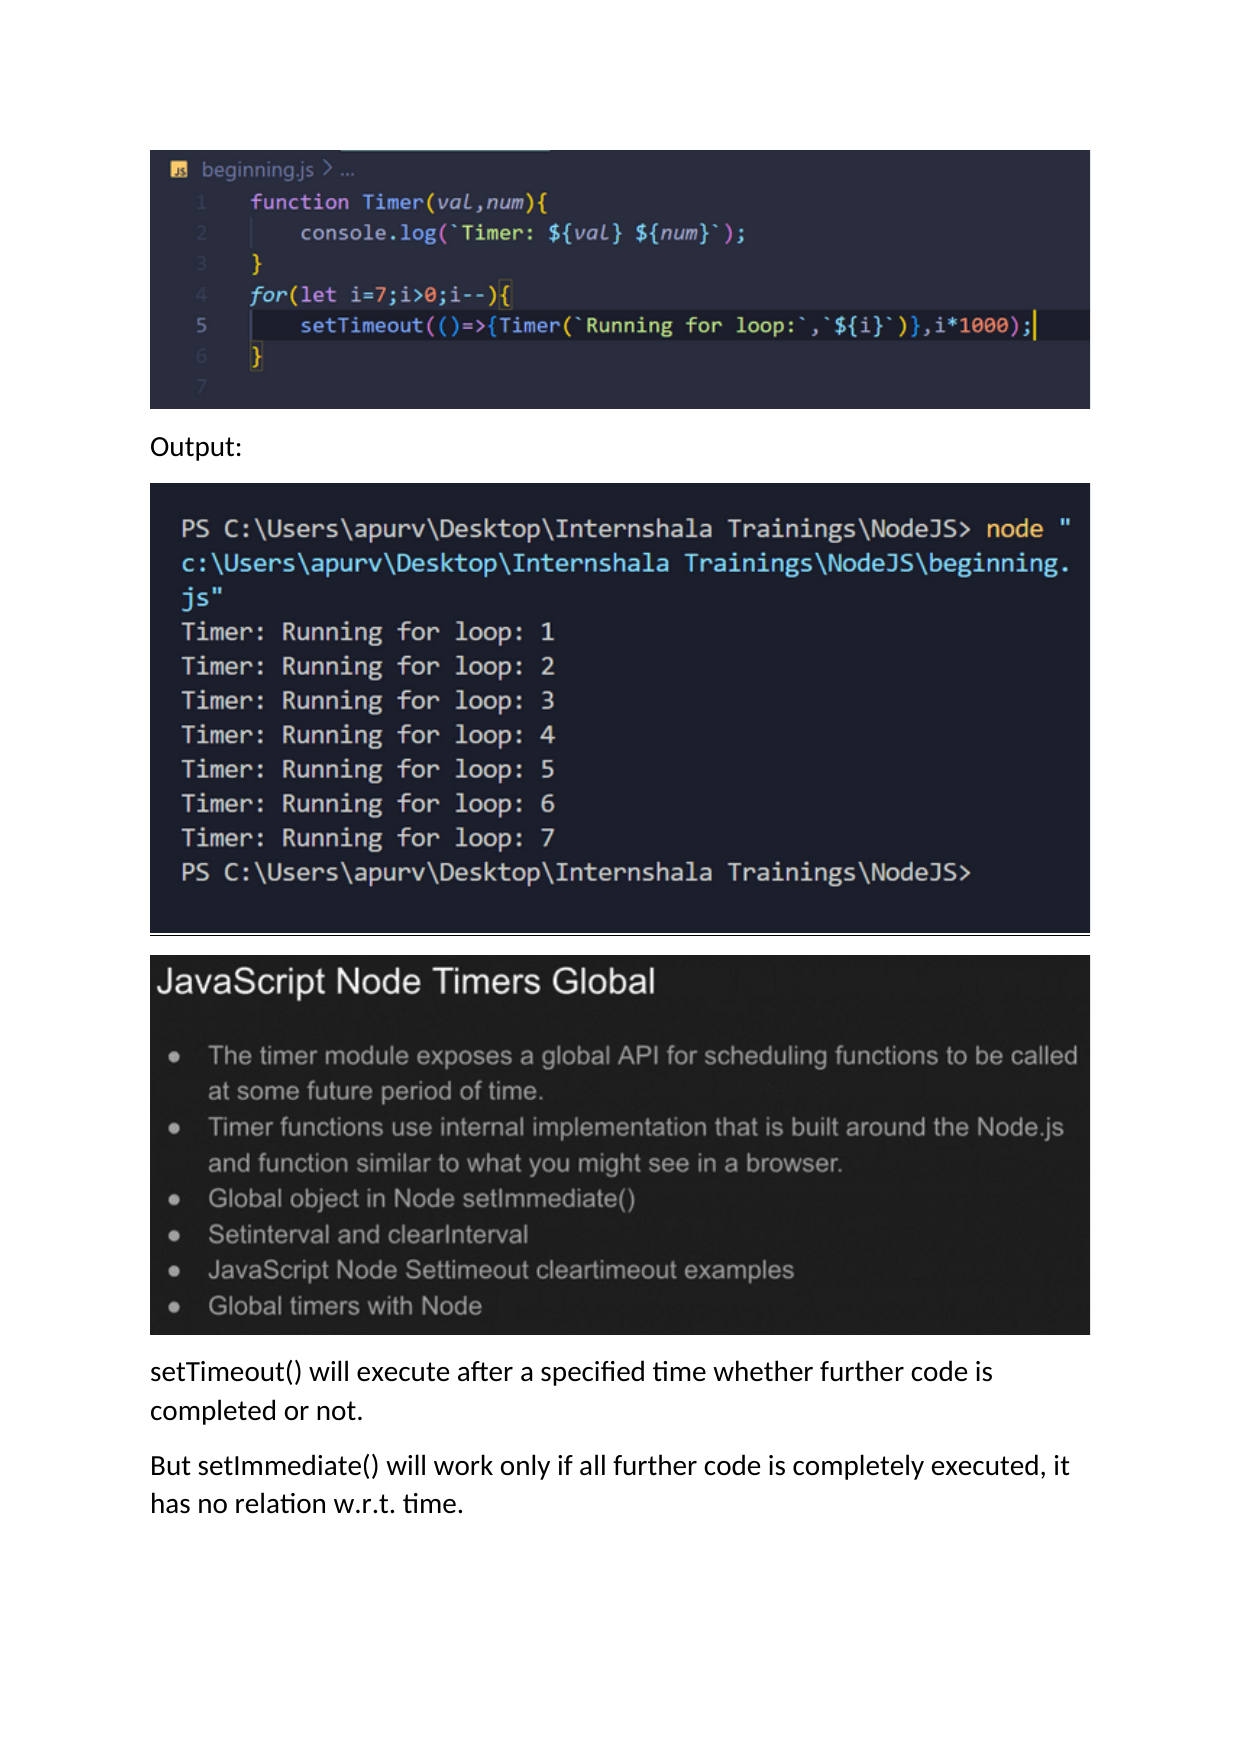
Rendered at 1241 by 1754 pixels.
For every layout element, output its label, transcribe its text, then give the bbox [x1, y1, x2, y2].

picture [150, 150, 1091, 409]
text But setImmediate() will work only if all further code is completely executed, it has no relation w.r.t. time. [150, 1447, 1090, 1521]
text setTimeout() will execute after a specified time whether further code is completed or not. [150, 1353, 1090, 1427]
text Output: [150, 428, 1090, 463]
picture [150, 483, 1091, 933]
picture [150, 955, 1091, 1335]
